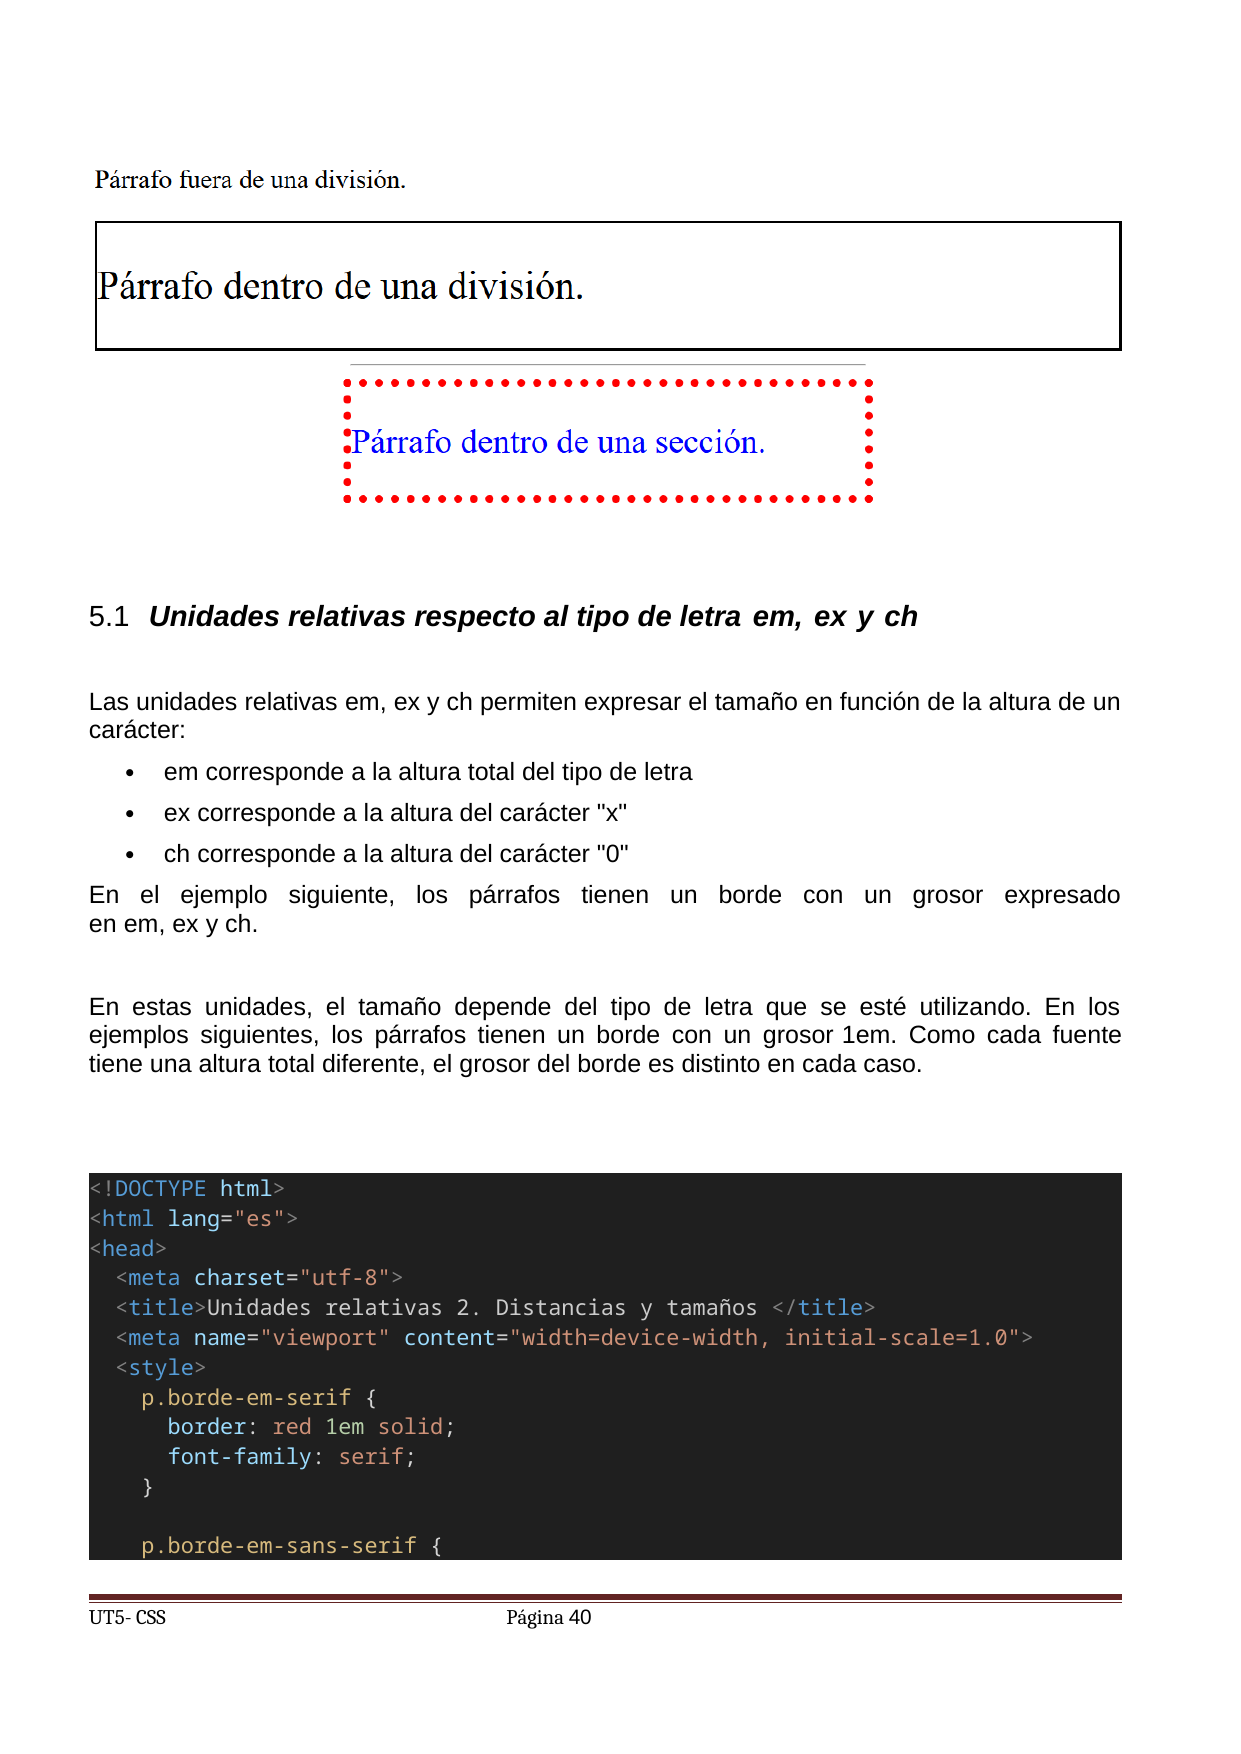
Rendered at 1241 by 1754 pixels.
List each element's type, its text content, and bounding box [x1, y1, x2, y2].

text } [89, 1471, 1122, 1501]
picture [88, 150, 1123, 534]
list ex corresponde a la altura del carácter "x" [126, 798, 1122, 827]
text En estas unidades, el tamaño depende del tipo de letra que se esté utilizando. En los ejemplos siguientes, los párrafos tienen un borde con un grosor 1em. Como cada fuente tiene una altura total diferente, el grosor del borde es distinto en cada caso. [89, 992, 1122, 1078]
text <meta charset="utf-8"> [89, 1262, 1122, 1292]
text <html lang="es"> [89, 1203, 1122, 1233]
text <title>Unidades relativas 2. Distancias y tamaños </title> [89, 1292, 1122, 1322]
text <head> [89, 1233, 1122, 1262]
text p.borde-em-sans-serif { [89, 1531, 1122, 1560]
subtitle Unidades relativas respecto al tipo de letra em, ex y ch [89, 599, 1122, 633]
text p.borde-em-serif { [89, 1382, 1122, 1411]
text <meta name="viewport" content="width=device-width, initial-scale=1.0"> [89, 1322, 1122, 1352]
list em corresponde a la altura total del tipo de letra [126, 757, 1122, 786]
text En el ejemplo siguiente, los párrafos tienen un borde con un grosor expresado en em, ex y ch. [89, 881, 1122, 938]
text <style> [89, 1352, 1122, 1382]
text border: red 1em solid; [89, 1411, 1122, 1441]
list ch corresponde a la altura del carácter "0" [126, 839, 1122, 868]
text font-family: serif; [89, 1441, 1122, 1471]
text Las unidades relativas em, ex y ch permiten expresar el tamaño en función de la altura de un carácter: [89, 687, 1122, 744]
text <!DOCTYPE html> [89, 1173, 1122, 1203]
